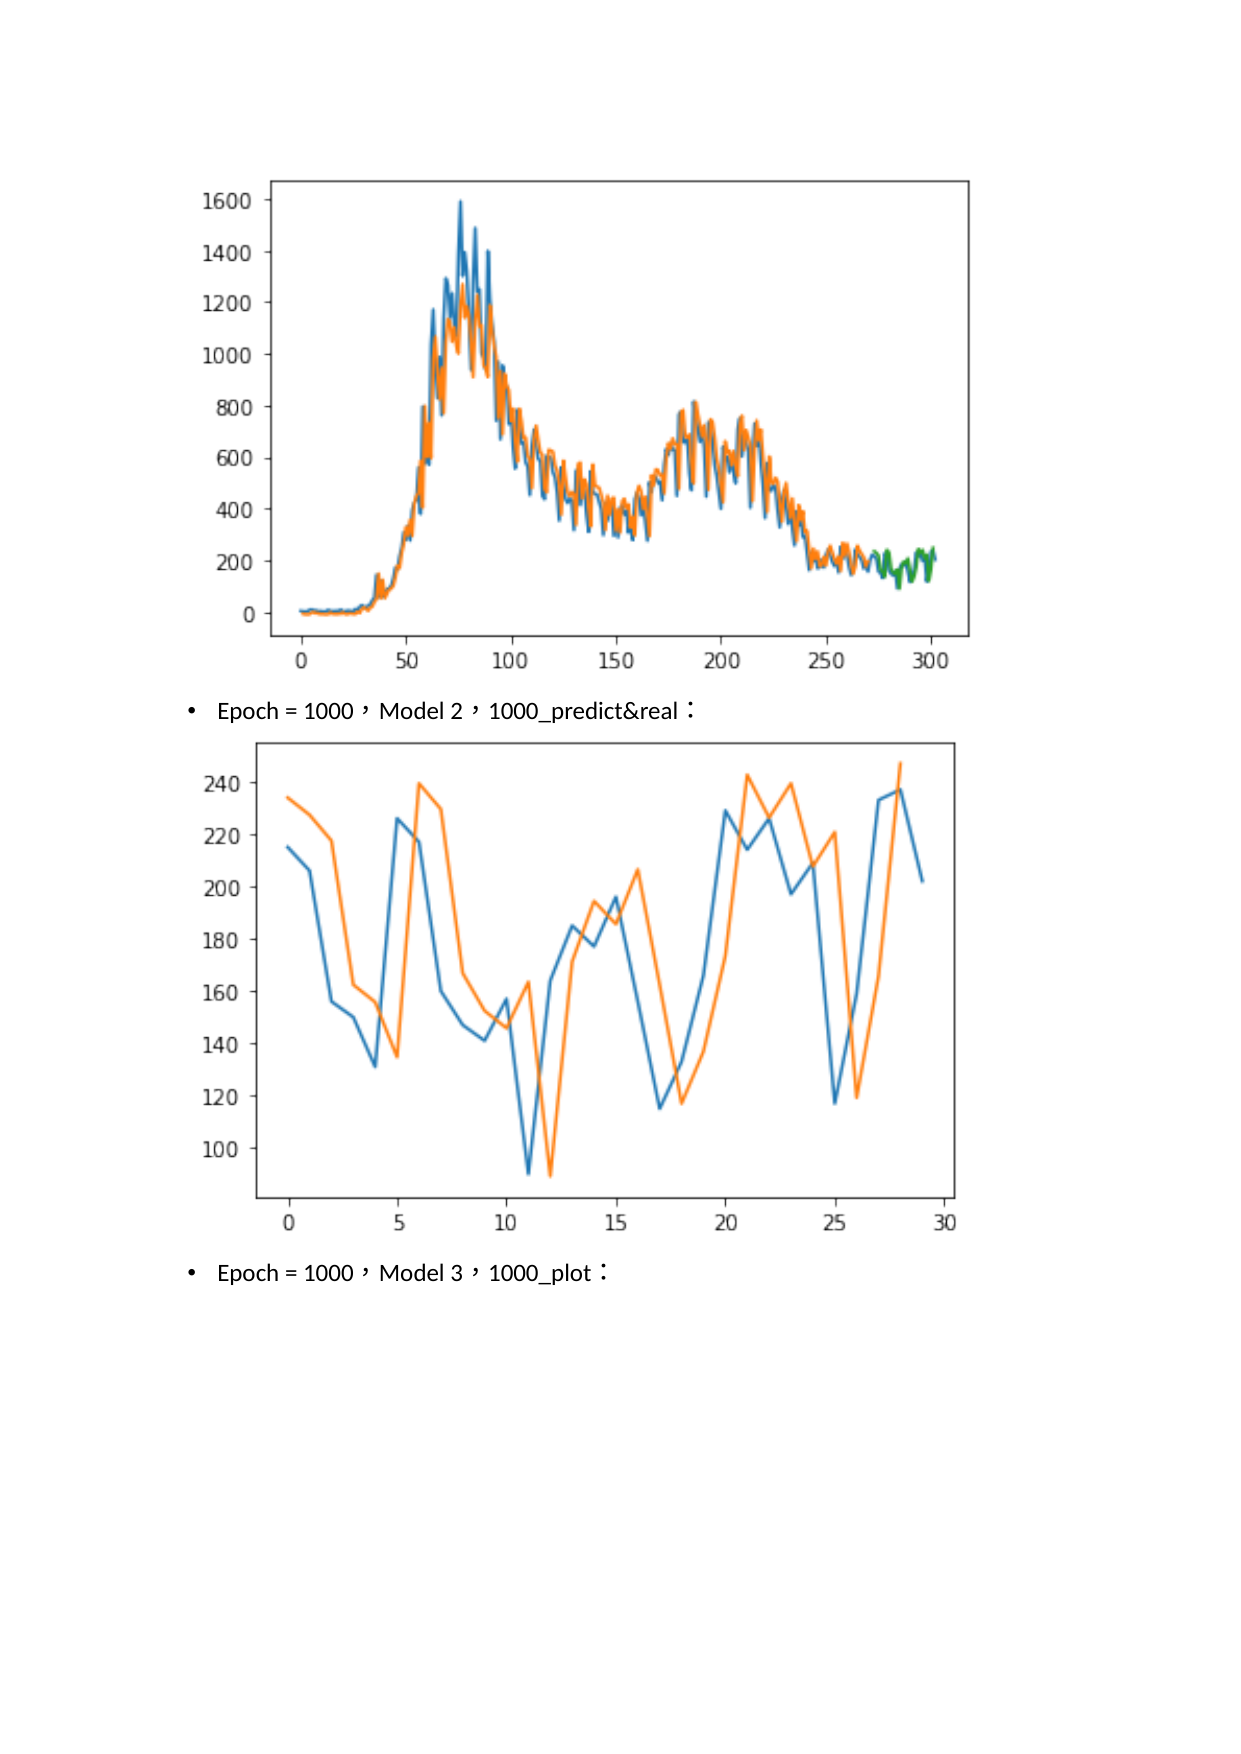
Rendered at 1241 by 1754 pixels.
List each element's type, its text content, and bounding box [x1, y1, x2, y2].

picture [187, 168, 981, 686]
picture [187, 731, 971, 1248]
list Epoch = 1000，Model 3，1000_plot： [187, 1252, 1053, 1289]
list Epoch = 1000，Model 2，1000_predict&real： [187, 689, 1053, 727]
